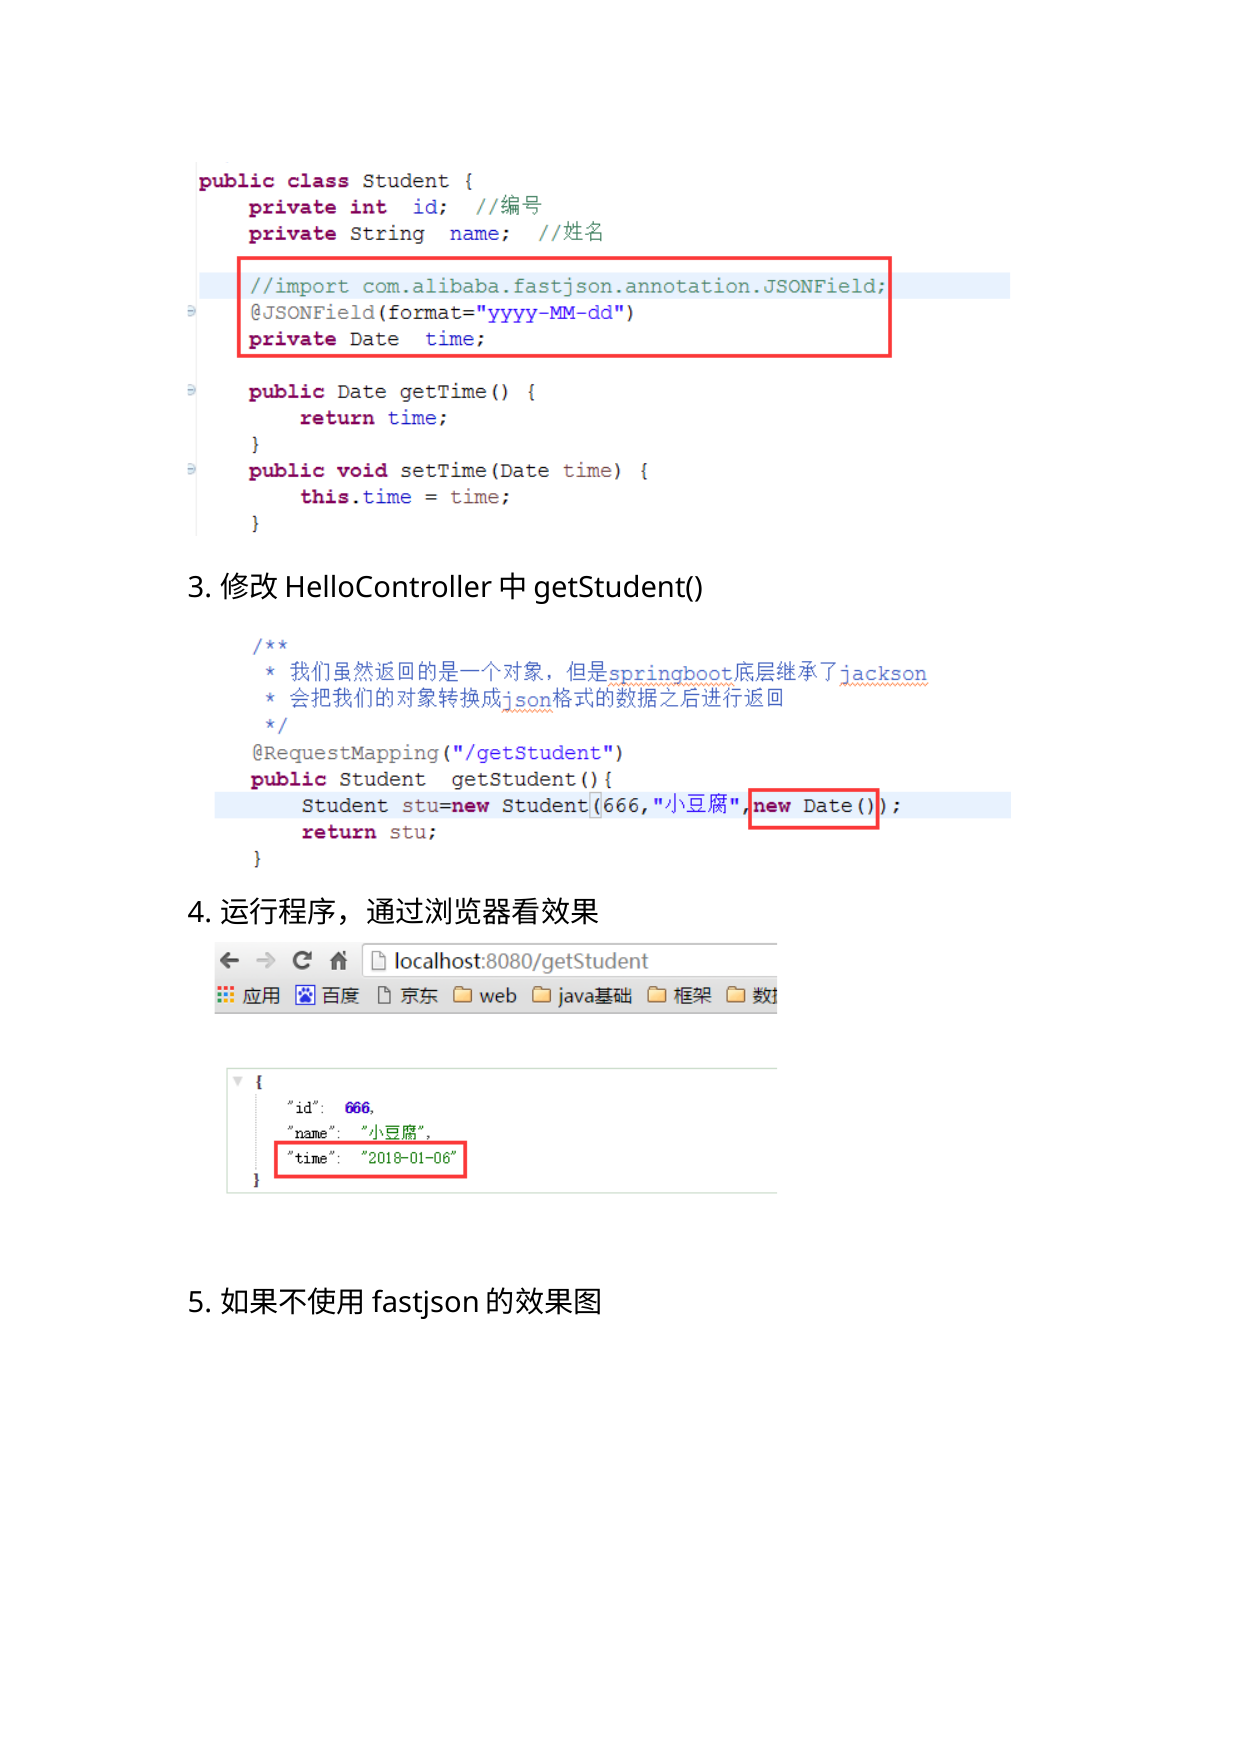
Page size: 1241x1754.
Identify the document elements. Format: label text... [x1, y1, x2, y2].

picture [214, 617, 1011, 875]
list 如果不使用fastjson的效果图 [187, 1267, 1053, 1332]
picture [214, 942, 778, 1210]
list 运行程序，通过浏览器看效果 [187, 877, 1053, 942]
list 修改HelloController中getStudent() [187, 552, 1053, 617]
picture [187, 162, 1011, 536]
